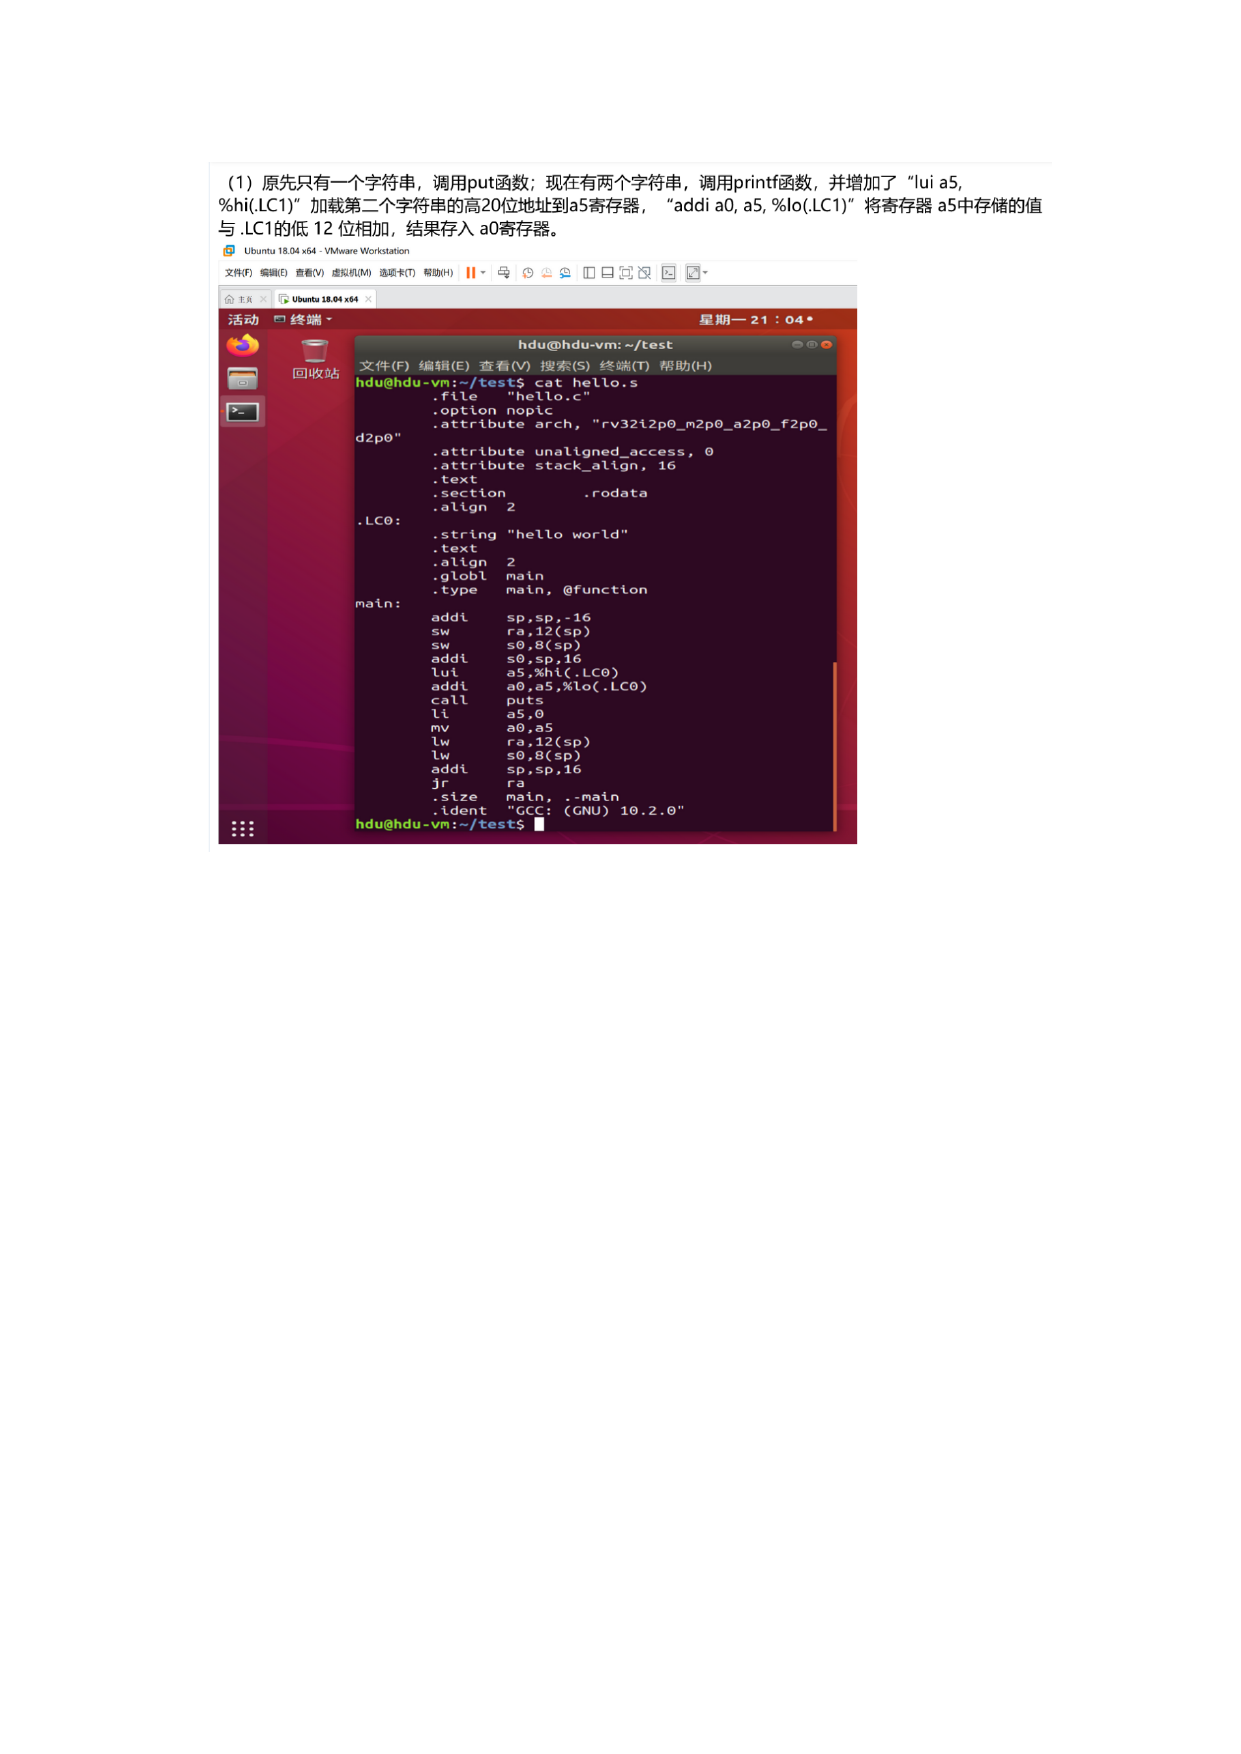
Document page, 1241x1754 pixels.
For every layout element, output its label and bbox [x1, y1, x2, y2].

picture [187, 162, 1052, 852]
